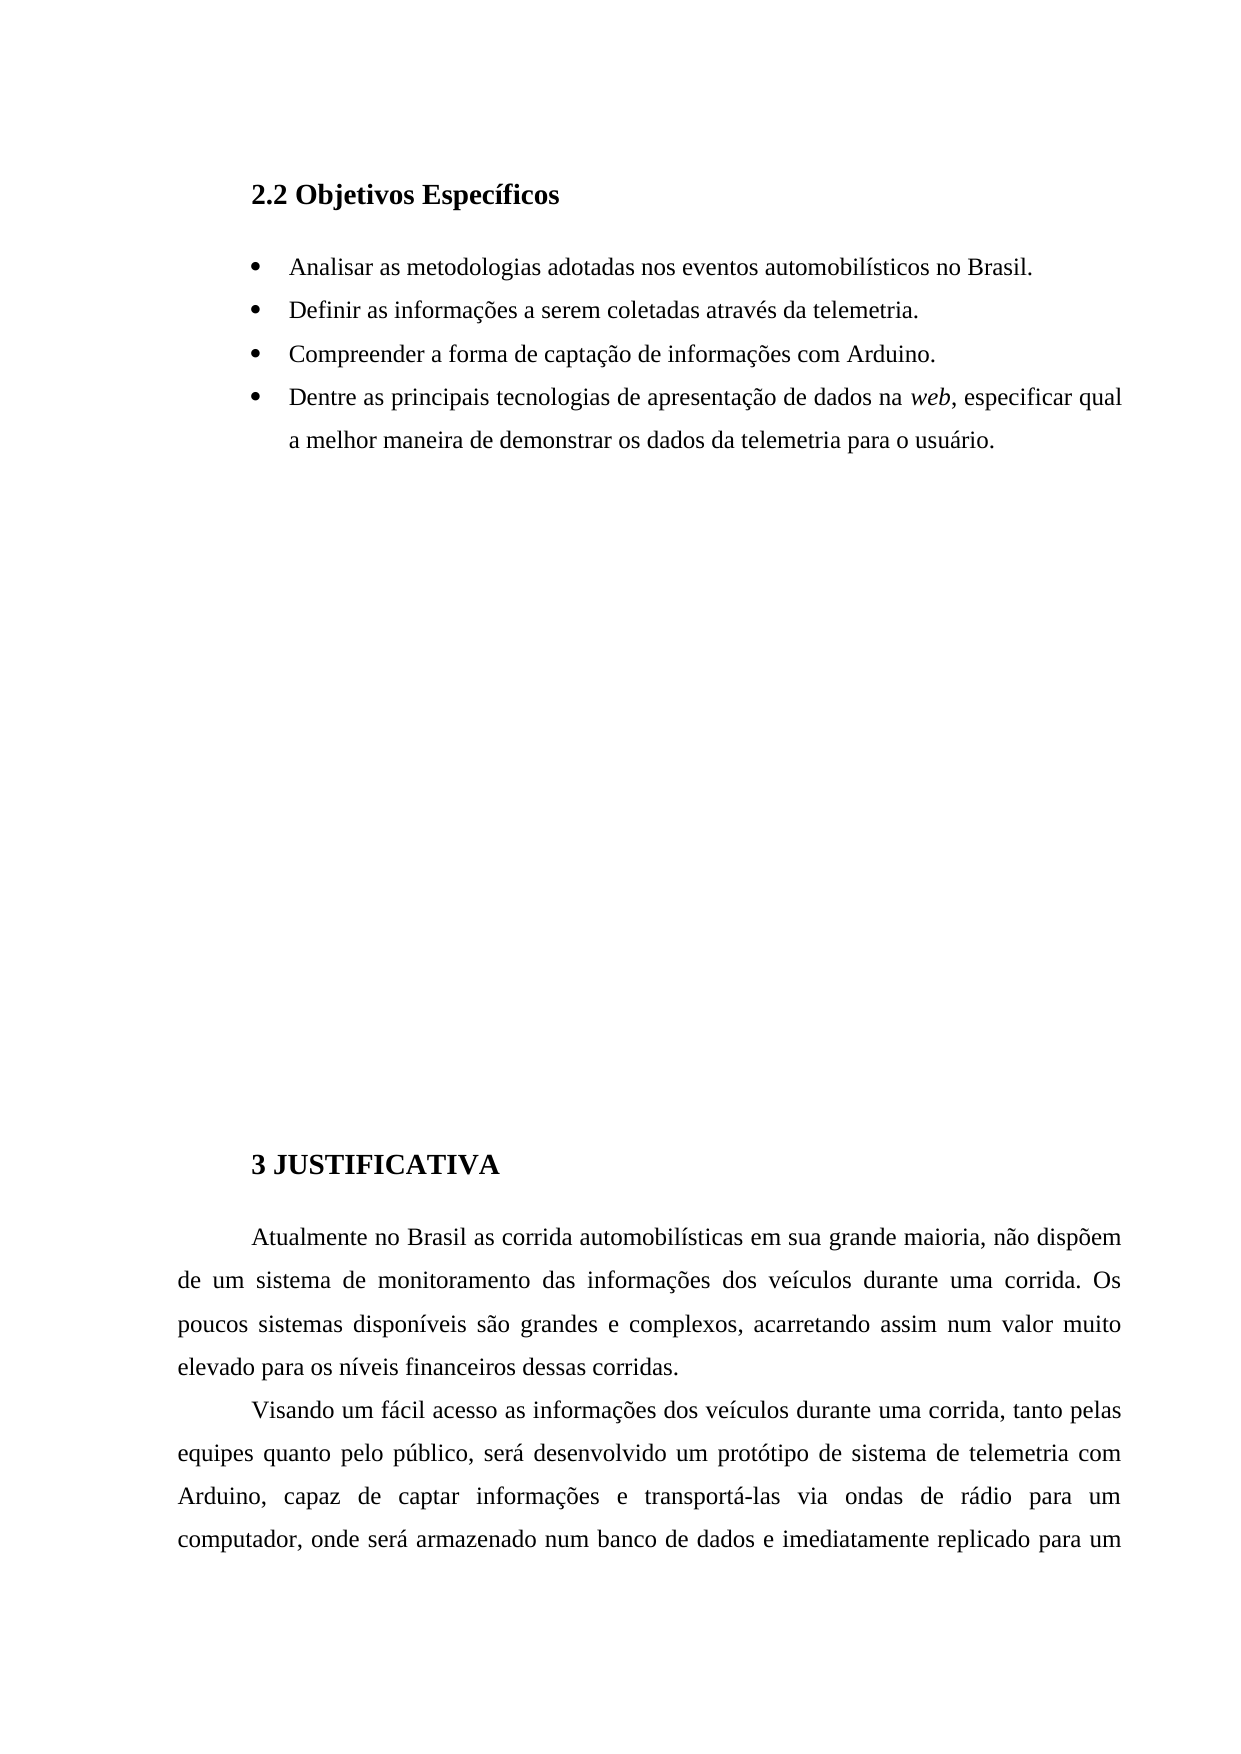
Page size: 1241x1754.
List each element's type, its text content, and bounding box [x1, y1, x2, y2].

list Dentre as principais tecnologias de apresentação de dados na web, especificar qual a melhor maneira de demonstrar os dados da telemetria para o usuário. [251, 382, 1122, 454]
list Compreender a forma de captação de informações com Arduino. [251, 339, 1122, 367]
subtitle 3 JUSTIFICATIVA [177, 1147, 1122, 1181]
list Analisar as metodologias adotadas nos eventos automobilísticos no Brasil. [251, 252, 1122, 281]
list Definir as informações a serem coletadas através da telemetria. [251, 296, 1122, 324]
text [177, 1395, 1122, 1553]
text Atualmente no Brasil as corrida automobilísticas em sua grande maioria, não dispõem de um sistema de monitoramento das informações dos veículos durante uma corrida. Os poucos sistemas disponíveis são grandes e complexos, acarretando assim num valor muito elevado para os níveis financeiros dessas corridas. [177, 1222, 1122, 1381]
subtitle 2.2 Objetivos Específicos [177, 177, 1122, 211]
